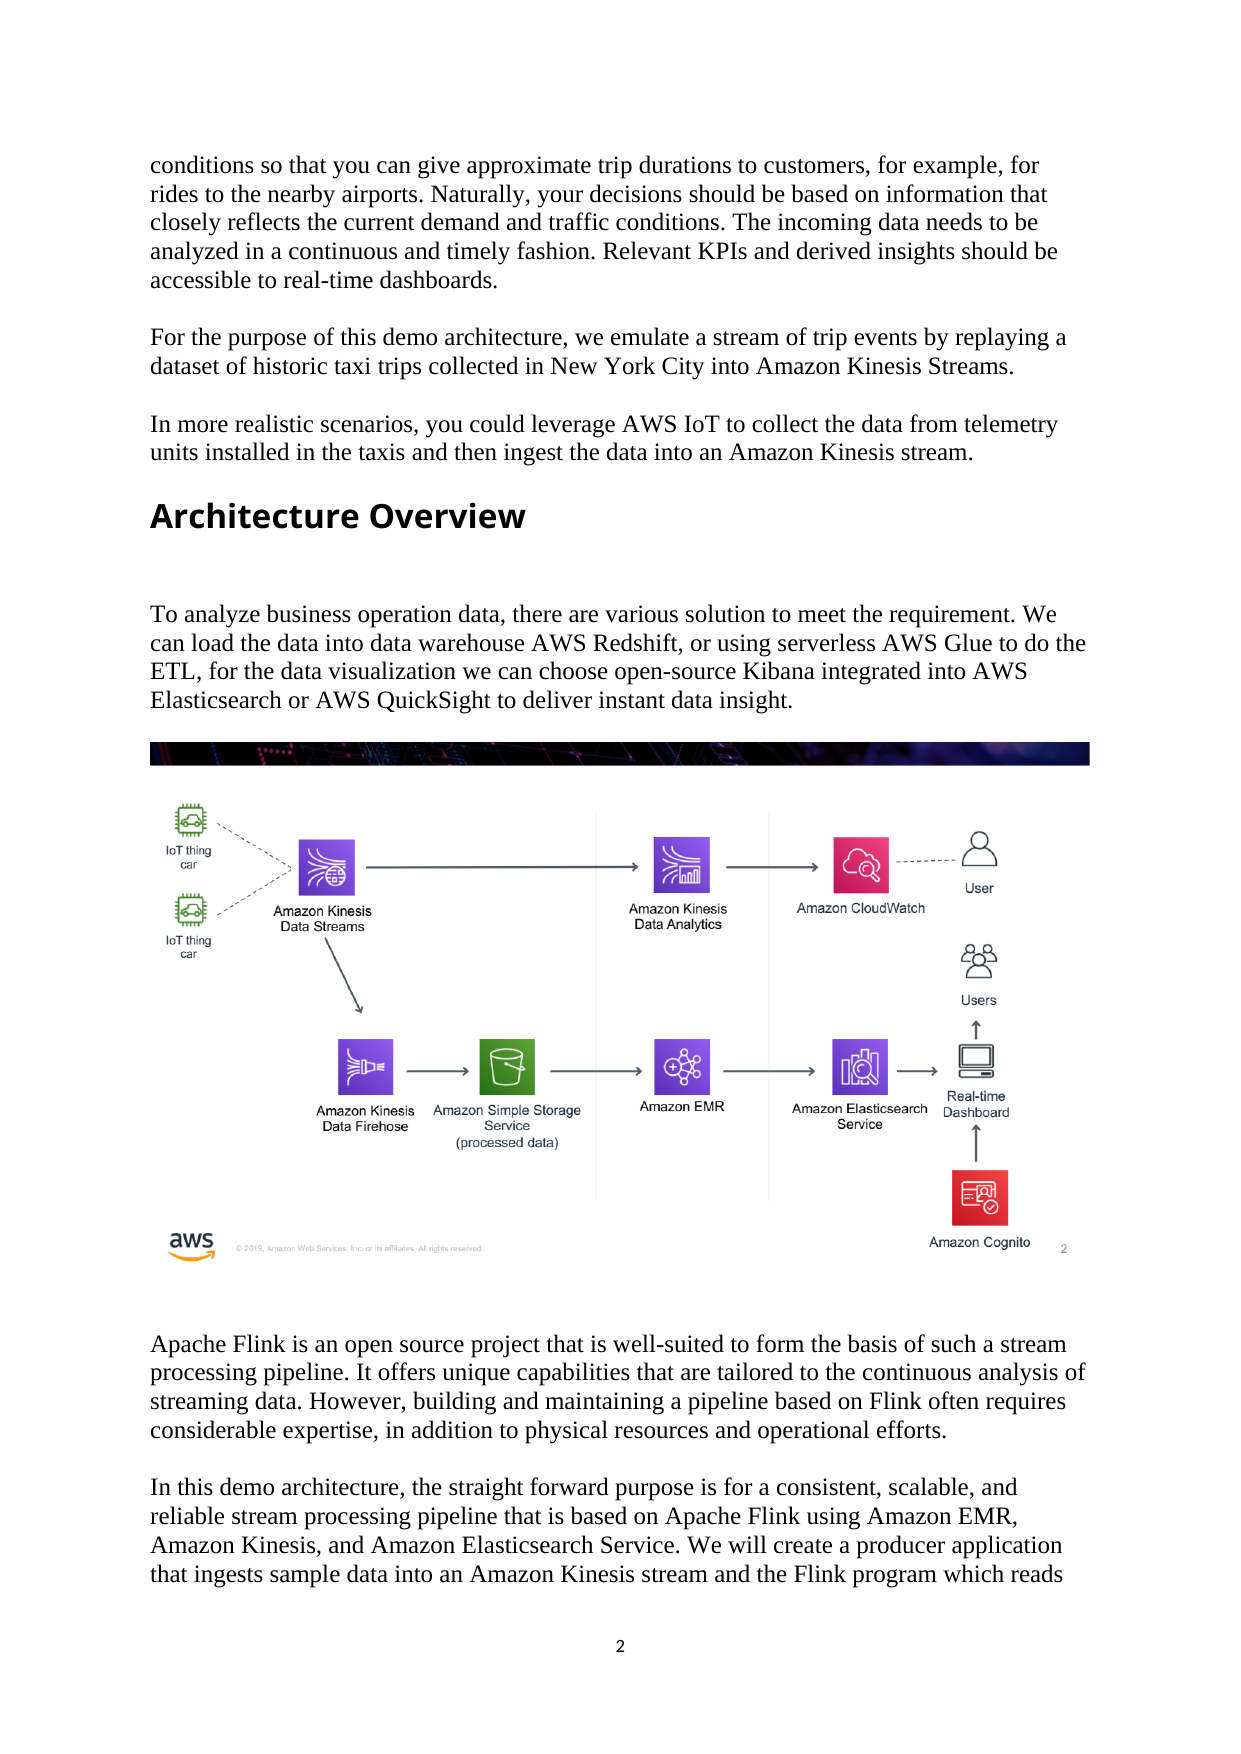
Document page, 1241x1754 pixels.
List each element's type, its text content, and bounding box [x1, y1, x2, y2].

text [150, 150, 1090, 294]
subtitle Architecture Overview [150, 493, 1090, 539]
text To analyze business operation data, there are various solution to meet the requirement. We can load the data into data warehouse AWS Redshift, or using serverless AWS Glue to do the ETL, for the data visualization we can choose open-source Kibana integrated into AWS Elasticsearch or AWS QuickSight to deliver instant data insight. [150, 599, 1090, 714]
text In more realistic scenarios, you could leverage AWS IoT to collect the data from telemetry units installed in the taxis and then ingest the data into an Amazon Kinesis stream. [150, 409, 1090, 466]
text For the purpose of this demo architecture, we emulate a stream of trip events by replaying a dataset of historic taxi trips collected in New York City into Amazon Kinesis Streams. [150, 322, 1090, 380]
text Apache Flink is an open source project that is well-suited to form the basis of such a stream processing pipeline. It offers unique capabilities that are tailored to the continuous analysis of streaming data. However, building and maintaining a pipeline based on Flink often requires considerable expertise, in addition to physical resources and operational efforts. [150, 1329, 1090, 1444]
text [150, 1472, 1090, 1587]
